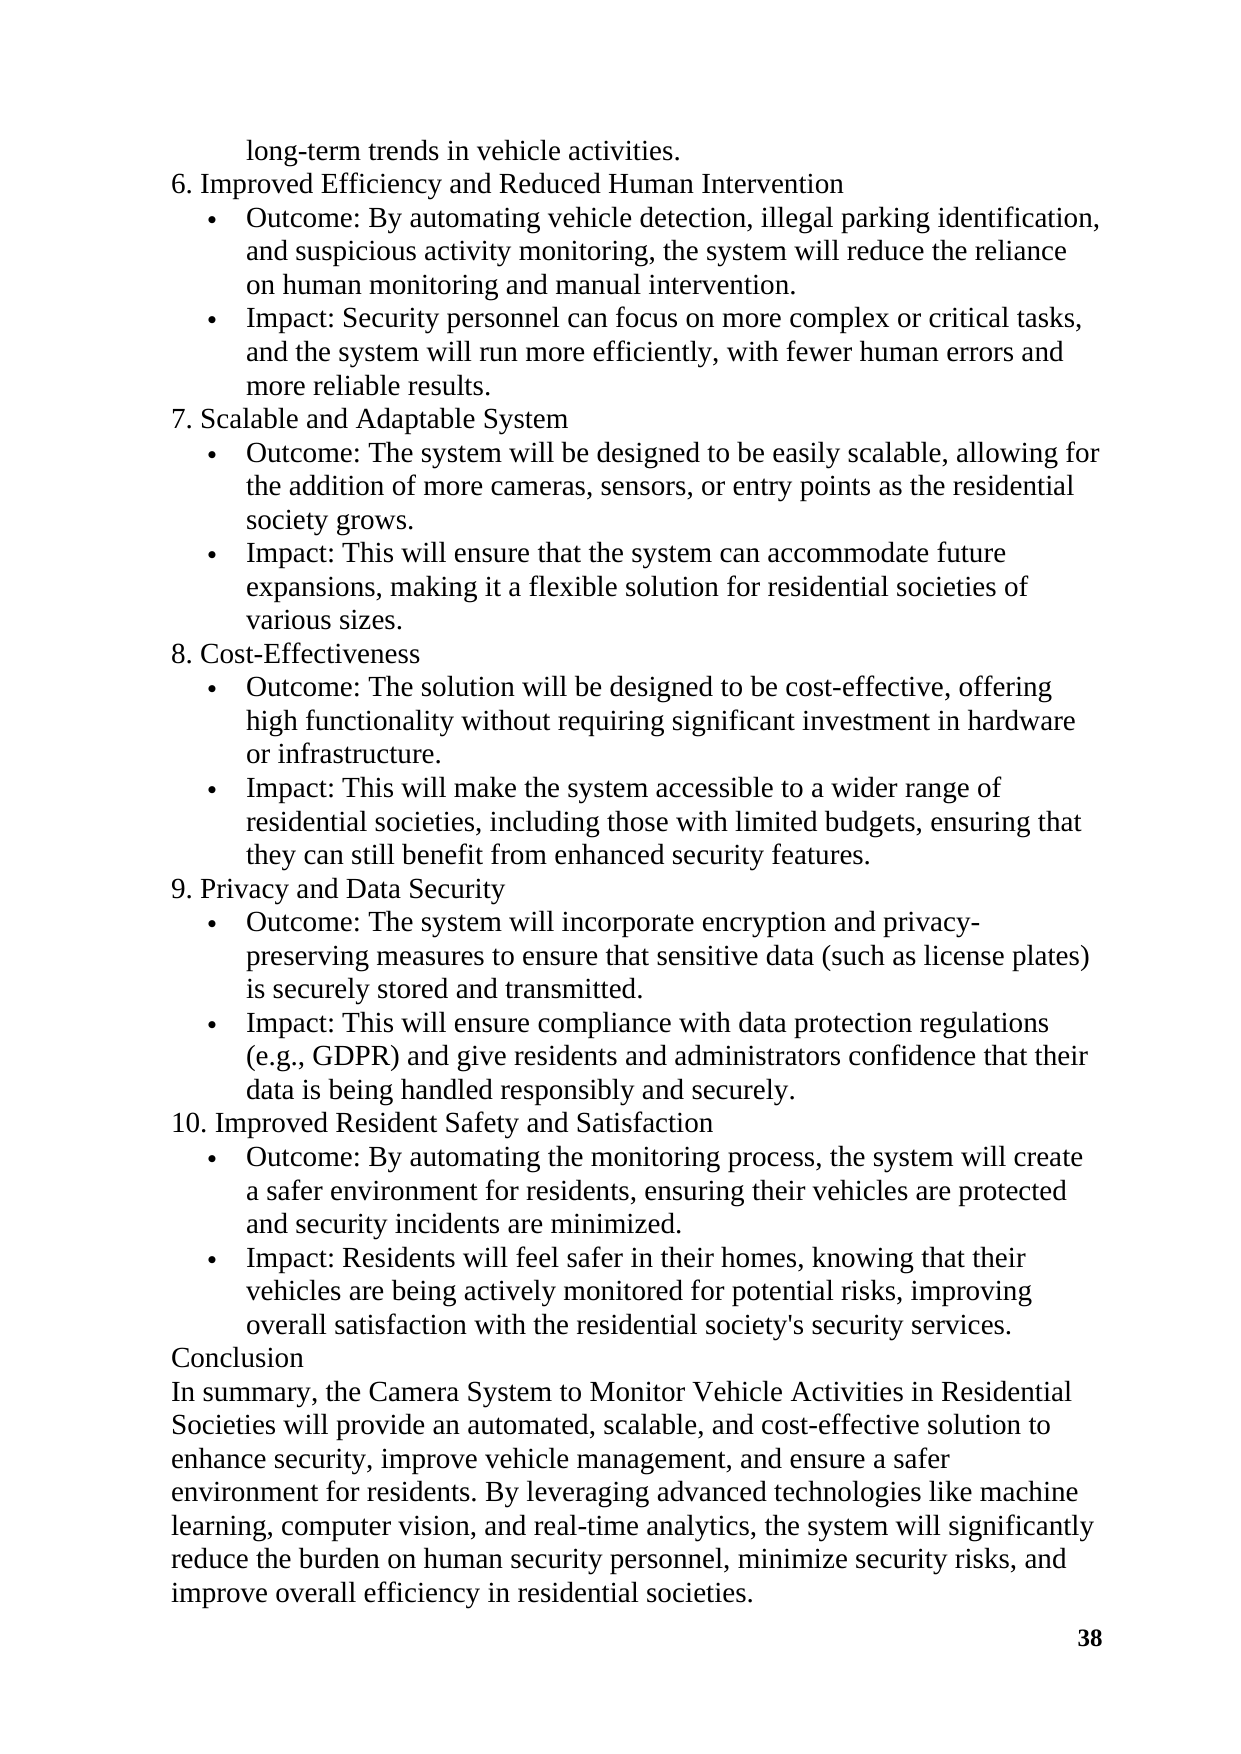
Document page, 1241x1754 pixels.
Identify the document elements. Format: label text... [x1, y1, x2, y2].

text 8. Cost-Effectiveness [171, 636, 1102, 669]
list Outcome: By automating the monitoring process, the system will create a safer environment for residents, ensuring their vehicles are protected and security incidents are minimized. [208, 1139, 1102, 1240]
text 7. Scalable and Adaptable System [171, 401, 1102, 435]
list Outcome: The solution will be designed to be cost-effective, offering high functionality without requiring significant investment in hardware or infrastructure. [208, 669, 1102, 770]
list Outcome: The system will be designed to be easily scalable, allowing for the addition of more cameras, sensors, or entry points as the residential society grows. [208, 435, 1102, 535]
list Impact: Residents will feel safer in their homes, knowing that their vehicles are being actively monitored for potential risks, improving overall satisfaction with the residential society's security services. [208, 1240, 1102, 1340]
text In summary, the Camera System to Monitor Vehicle Activities in Residential Societies will provide an automated, scalable, and cost-effective solution to enhance security, improve vehicle management, and ensure a safer environment for residents. By leveraging advanced technologies like machine learning, computer vision, and real-time analytics, the system will significantly reduce the burden on human security personnel, minimize security risks, and improve overall efficiency in residential societies. [171, 1374, 1102, 1609]
list Outcome: The system will incorporate encryption and privacy-preserving measures to ensure that sensitive data (such as license plates) is securely stored and transmitted. [208, 904, 1102, 1005]
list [208, 133, 1102, 166]
list Impact: This will ensure that the system can accommodate future expansions, making it a flexible solution for residential societies of various sizes. [208, 535, 1102, 636]
list Impact: This will make the system accessible to a wider range of residential societies, including those with limited budgets, ensuring that they can still benefit from enhanced security features. [208, 770, 1102, 871]
list Impact: This will ensure compliance with data protection regulations (e.g., GDPR) and give residents and administrators confidence that their data is being handled responsibly and securely. [208, 1005, 1102, 1106]
text Conclusion [171, 1340, 1102, 1374]
text 10. Improved Resident Safety and Satisfaction [171, 1106, 1102, 1139]
text 9. Privacy and Data Security [171, 871, 1102, 904]
list Impact: Security personnel can focus on more complex or critical tasks, and the system will run more efficiently, with fewer human errors and more reliable results. [208, 301, 1102, 401]
text 6. Improved Efficiency and Reduced Human Intervention [171, 166, 1102, 200]
list Outcome: By automating vehicle detection, illegal parking identification, and suspicious activity monitoring, the system will reduce the reliance on human monitoring and manual intervention. [208, 200, 1102, 301]
